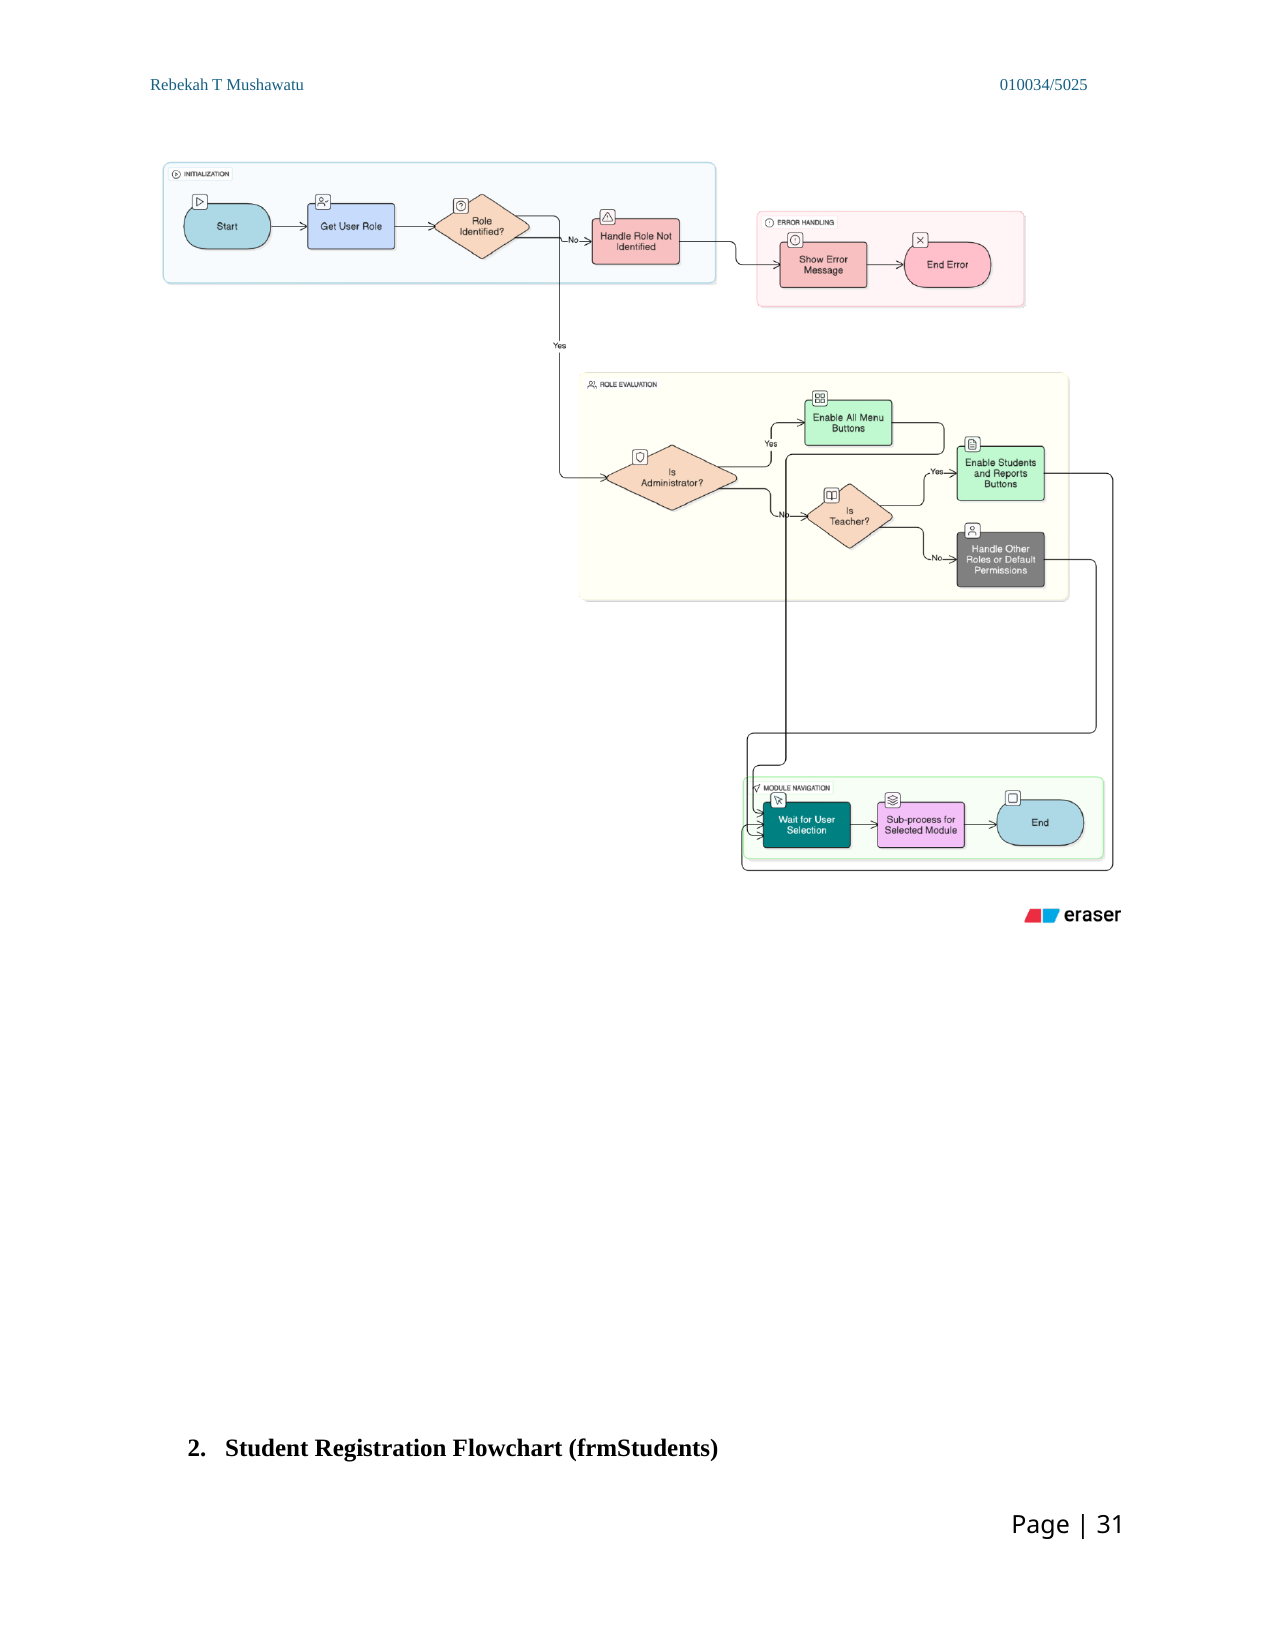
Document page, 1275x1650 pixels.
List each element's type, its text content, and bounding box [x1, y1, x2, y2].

list Student Registration Flowchart (frmStudents) [187, 1433, 1125, 1462]
picture [150, 150, 1125, 964]
